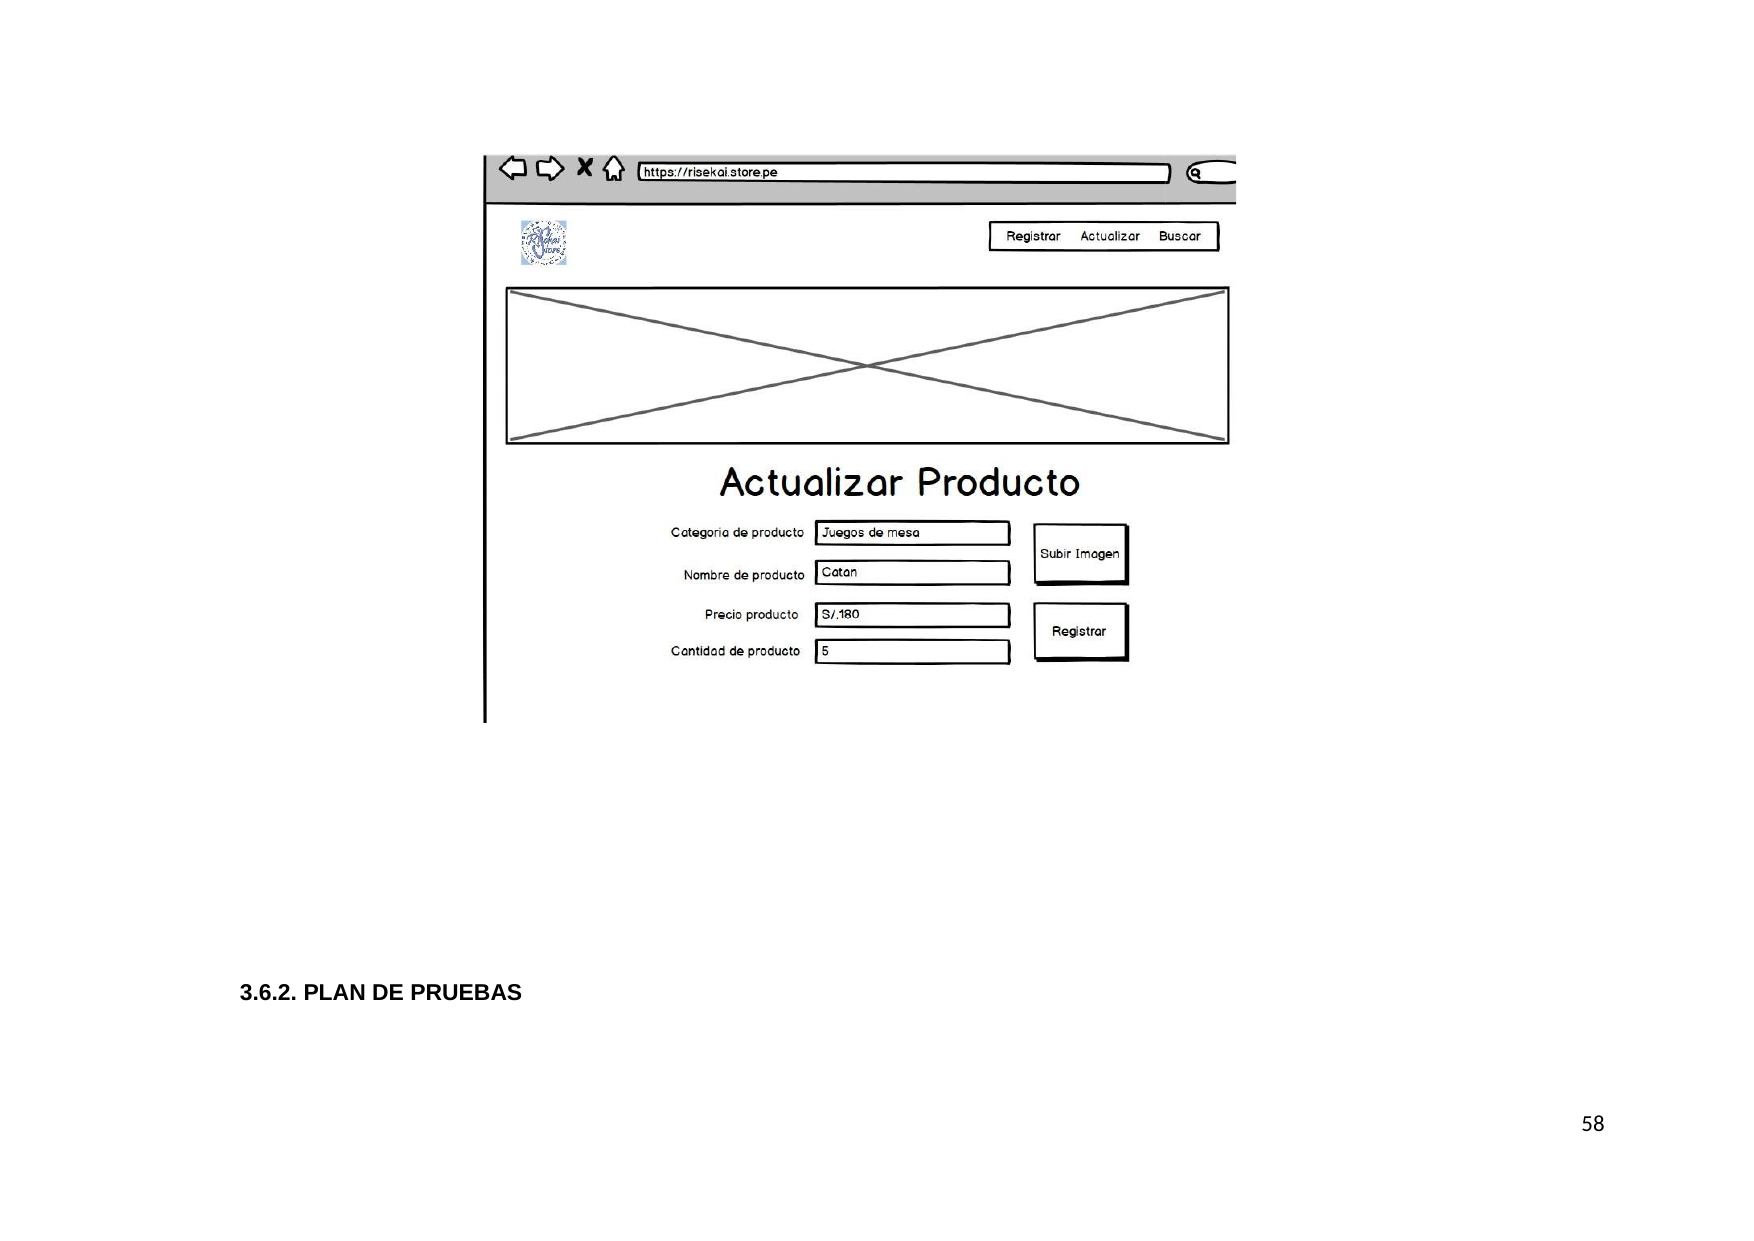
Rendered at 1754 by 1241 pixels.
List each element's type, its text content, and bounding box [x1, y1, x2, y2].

picture [482, 154, 1237, 723]
subtitle 3.6.2. PLAN DE PRUEBAS [239, 978, 1672, 1005]
